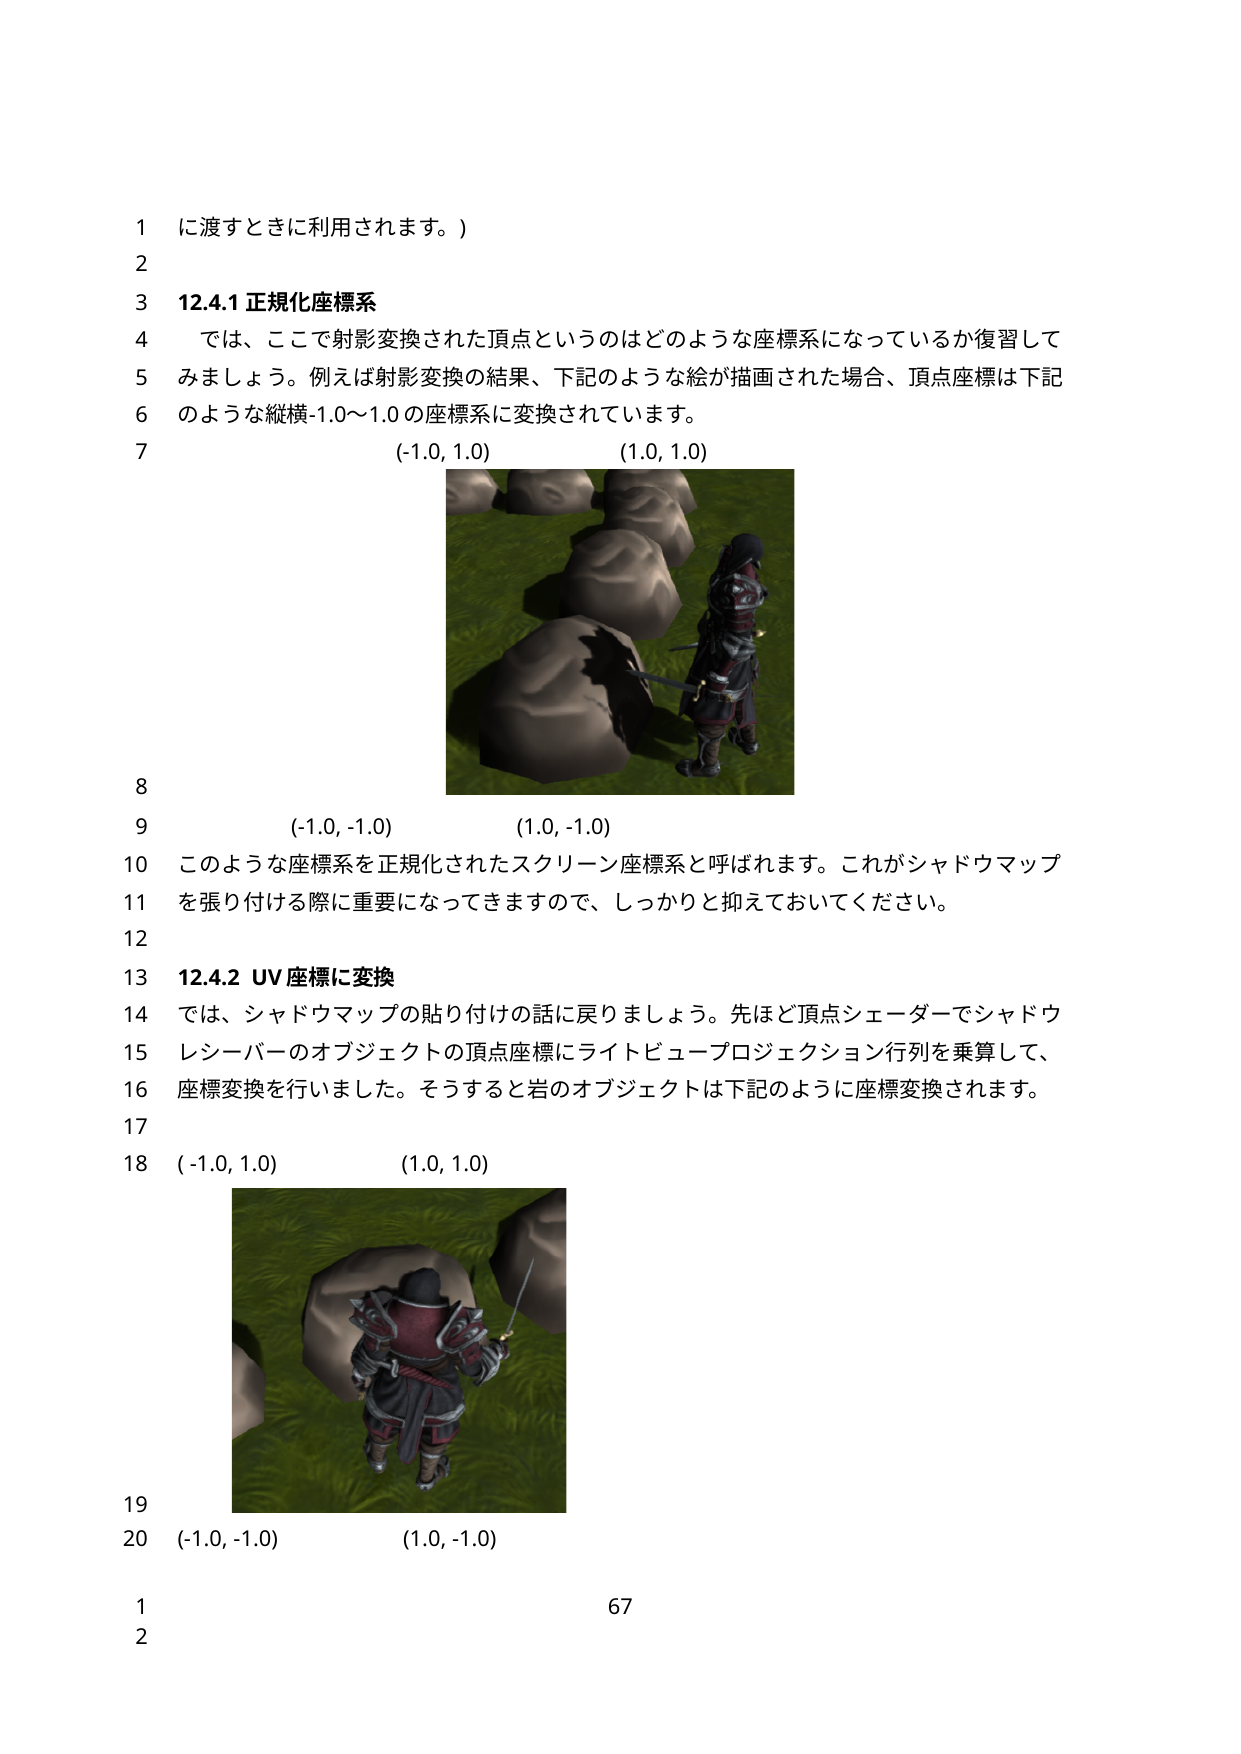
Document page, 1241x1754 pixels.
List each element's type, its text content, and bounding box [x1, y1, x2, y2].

text このような座標系を正規化されたスクリーン座標系と呼ばれます。これがシャドウマップを張り付ける際に重要になってきますので、しっかりと抑えておいてください。 [177, 844, 1063, 919]
picture [445, 469, 795, 795]
text では、ここで射影変換された頂点というのはどのような座標系になっているか復習してみましょう。例えば射影変換の結果、下記のような絵が描画された場合、頂点座標は下記のような縦横-1.0～1.0の座標系に変換されています。 [177, 319, 1063, 432]
text (-1.0, -1.0) (1.0, -1.0) [177, 1519, 1063, 1557]
text 12.4.2 UV座標に変換 [177, 957, 1063, 994]
text 12.4.1 正規化座標系 [177, 282, 1063, 319]
text (-1.0, -1.0) (1.0, -1.0) [177, 807, 1063, 844]
text では、シャドウマップの貼り付けの話に戻りましょう。先ほど頂点シェーダーでシャドウレシーバーのオブジェクトの頂点座標にライトビュープロジェクション行列を乗算して、座標変換を行いました。そうすると岩のオブジェクトは下記のように座標変換されます。 [177, 994, 1063, 1107]
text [177, 207, 1063, 244]
picture [231, 1188, 567, 1513]
text ( -1.0, 1.0) (1.0, 1.0) [177, 1144, 1063, 1182]
text (-1.0, 1.0) (1.0, 1.0) [177, 432, 1063, 469]
